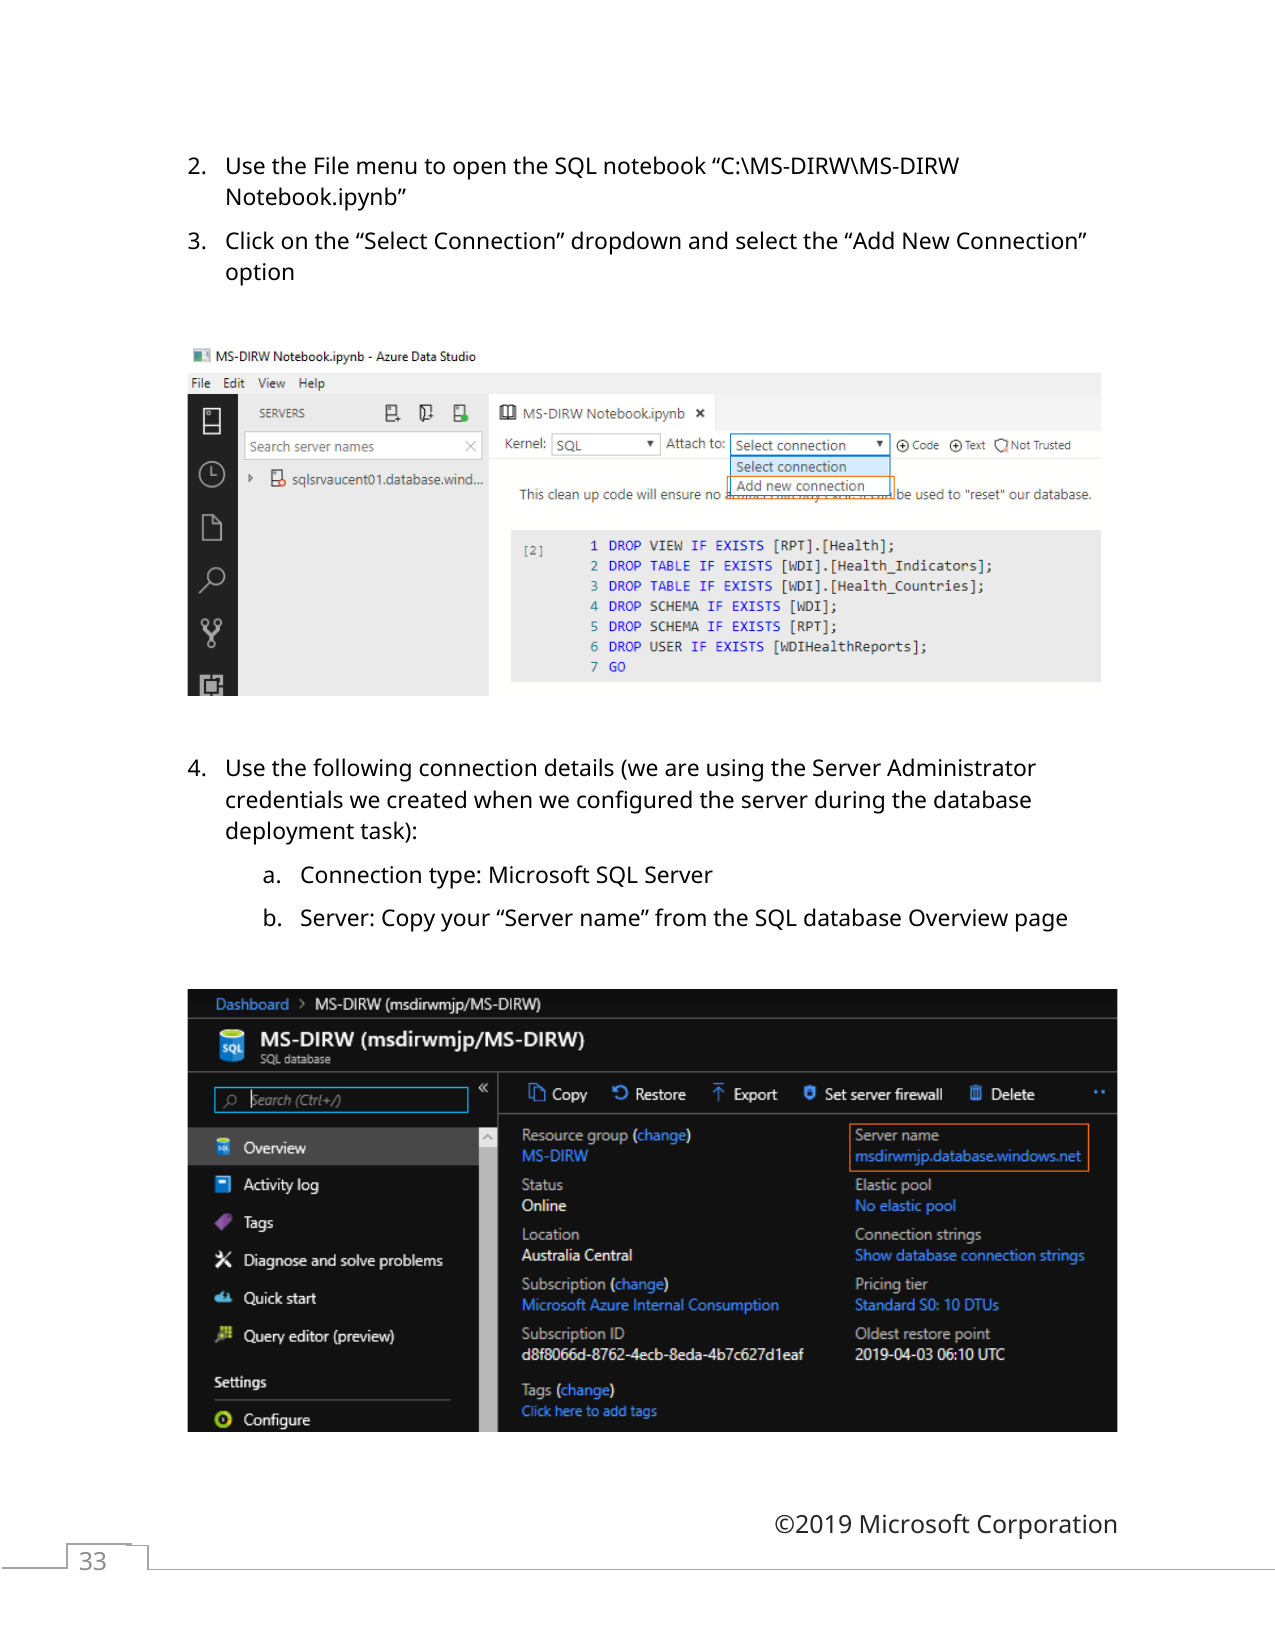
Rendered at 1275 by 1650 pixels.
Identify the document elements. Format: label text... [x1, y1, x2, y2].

picture [187, 989, 1118, 1432]
list Use the following connection details (we are using the Server Administrator credentials we created when we configured the server during the database deployment task): [187, 752, 1125, 846]
list Server: Copy your “Server name” from the SQL database Overview page [262, 902, 1125, 933]
list Connection type: Microsoft SQL Server [262, 858, 1125, 890]
list Use the File menu to open the SQL notebook “C:\MS-DIRW\MS-DIRW Notebook.ipynb” [187, 150, 1125, 212]
list Click on the “Select Connection” dropdown and select the “Add New Connection” option [187, 225, 1125, 287]
picture [187, 343, 1102, 696]
